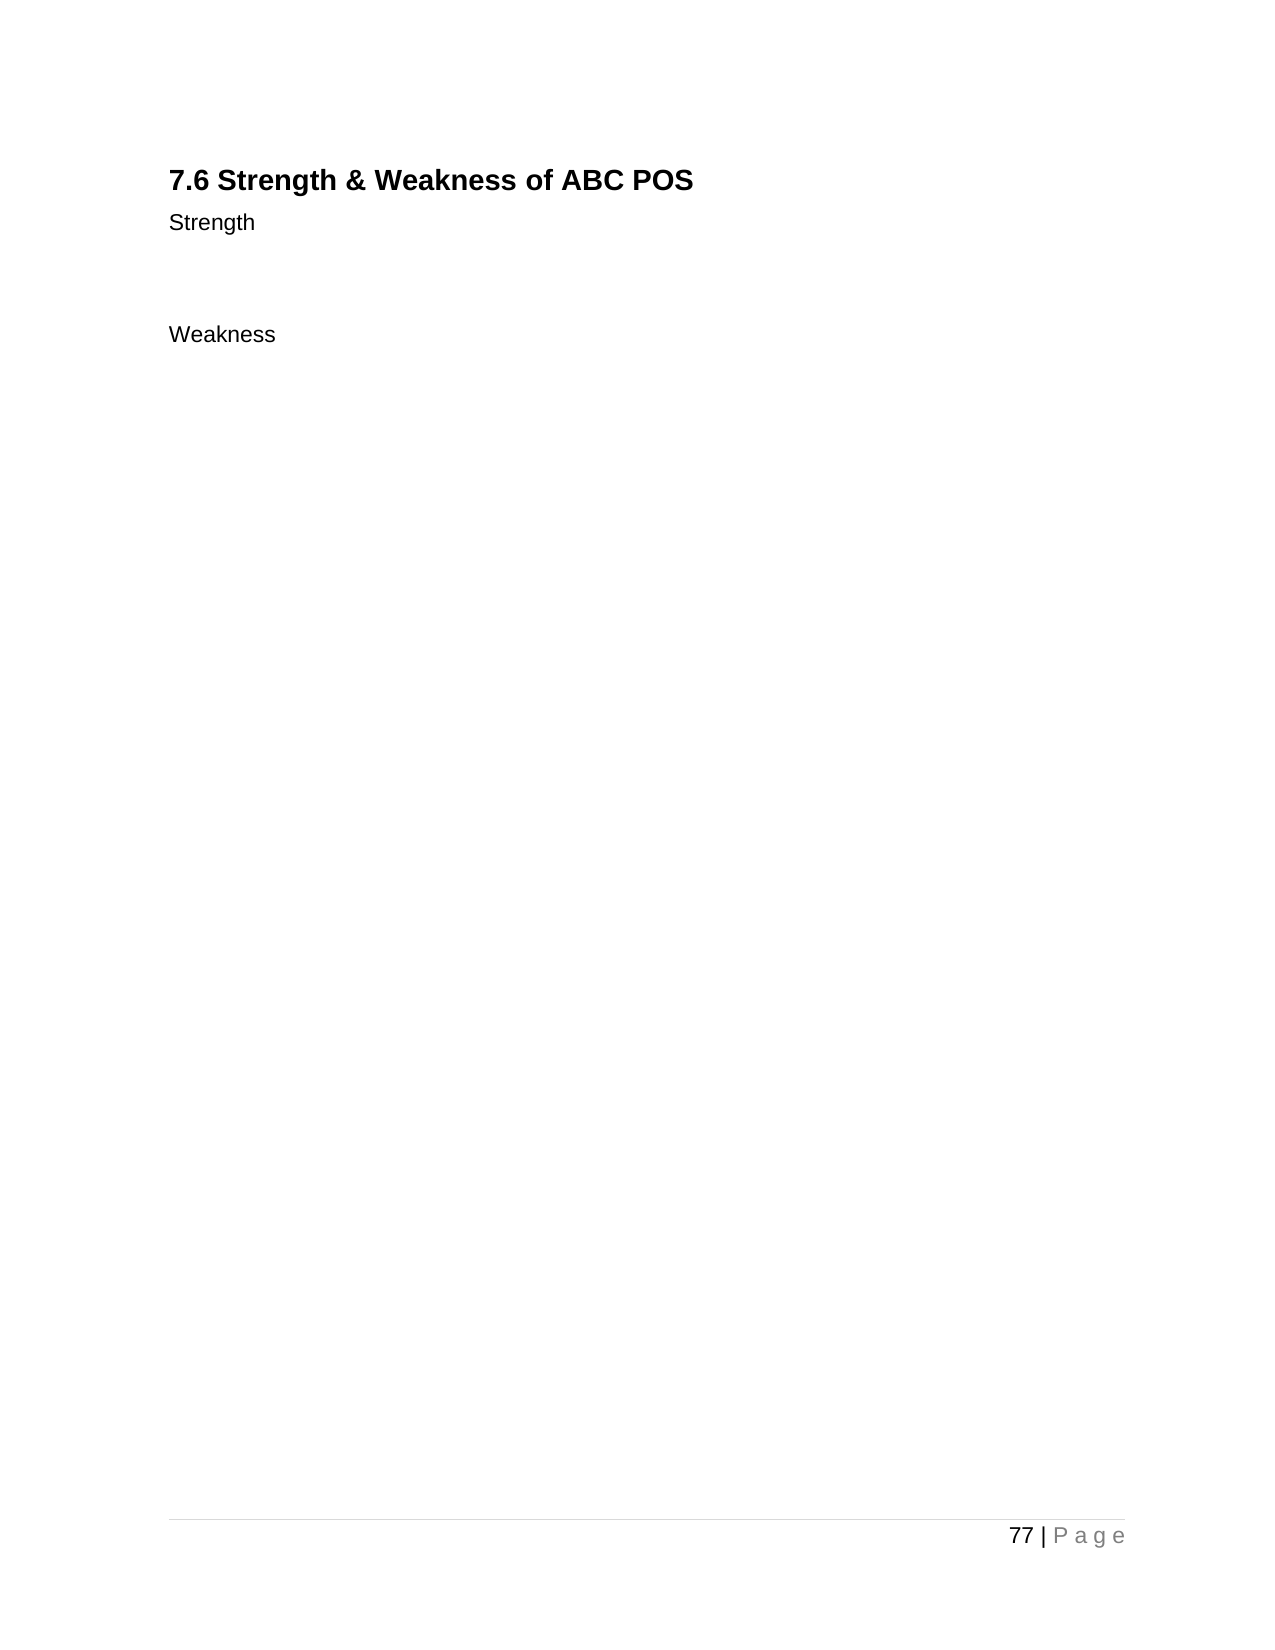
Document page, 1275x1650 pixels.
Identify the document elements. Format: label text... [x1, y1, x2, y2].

text Strength [169, 208, 1125, 235]
subtitle 7.6 Strength & Weakness of ABC POS [169, 162, 1125, 196]
text Weakness [169, 321, 1125, 347]
